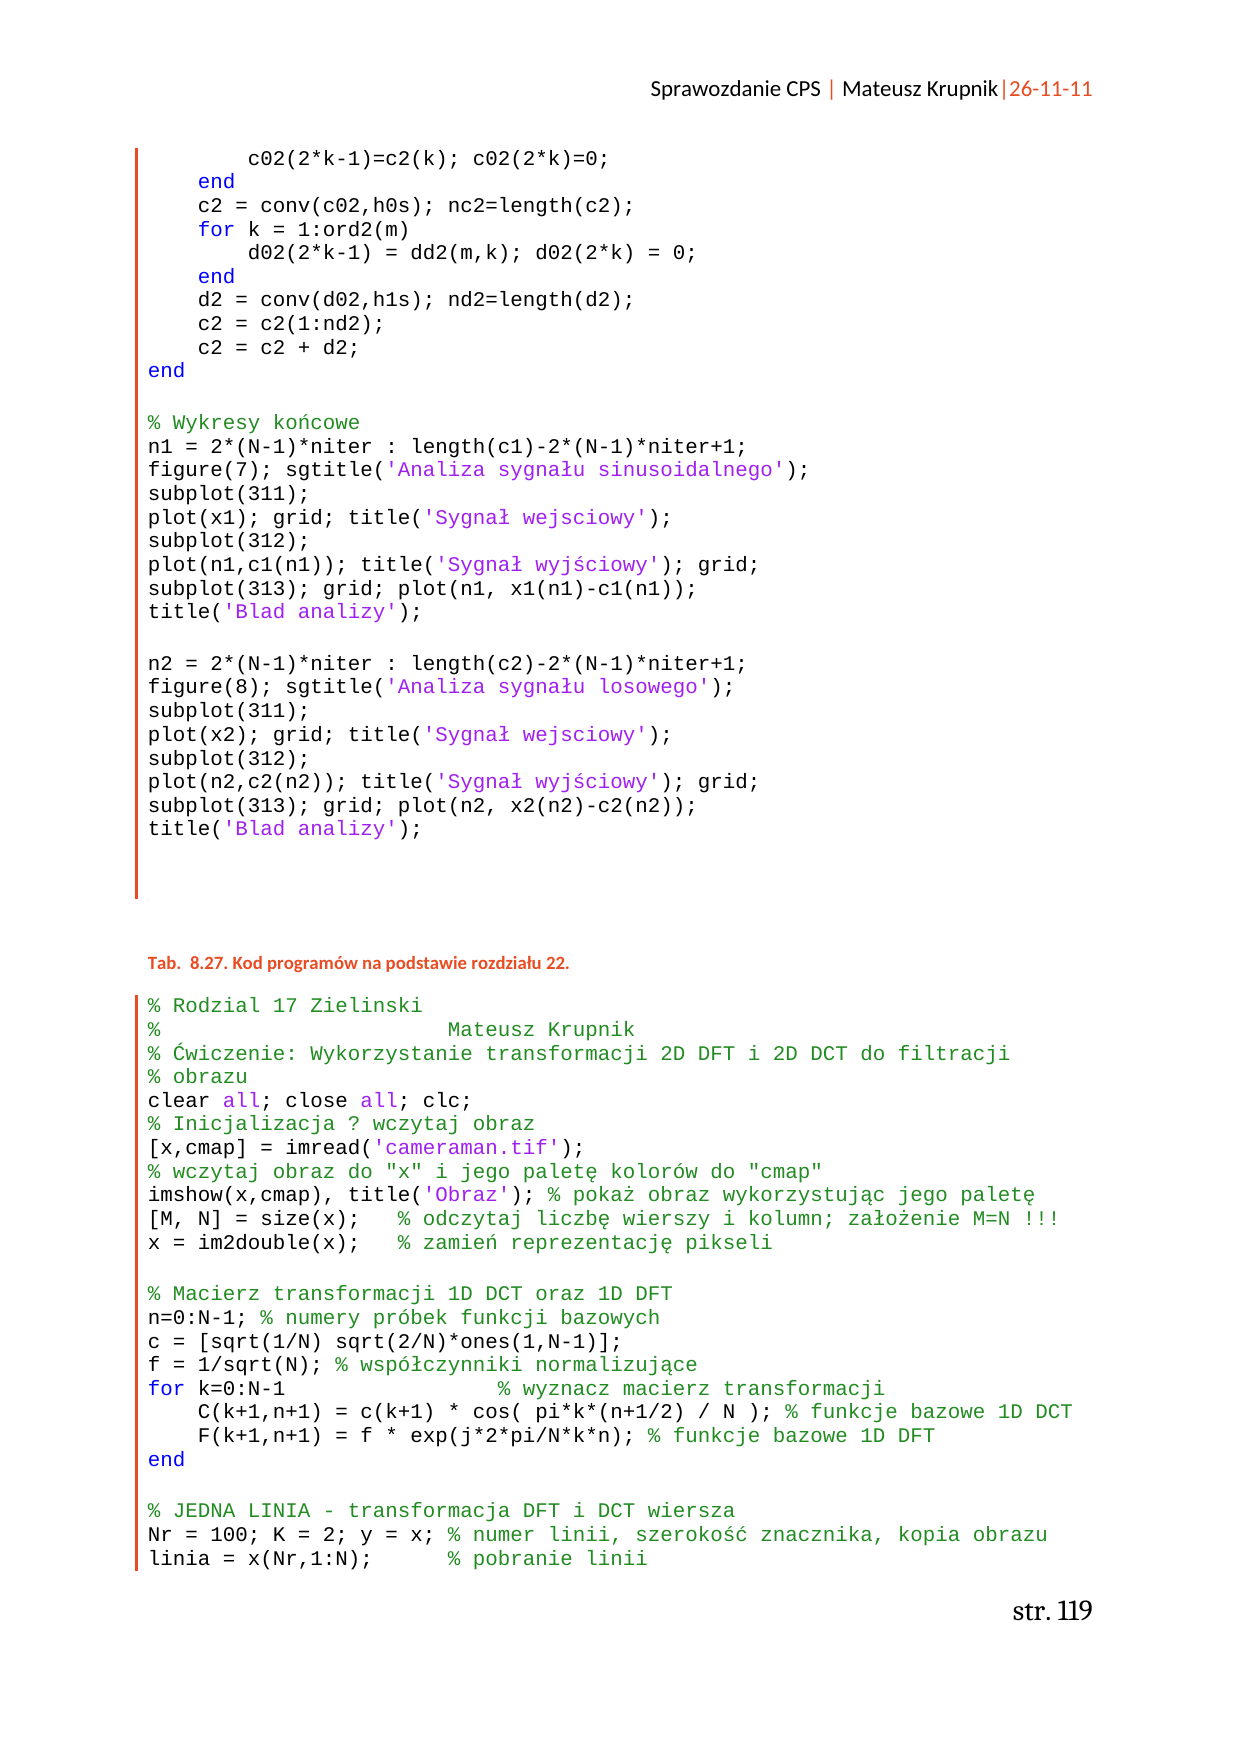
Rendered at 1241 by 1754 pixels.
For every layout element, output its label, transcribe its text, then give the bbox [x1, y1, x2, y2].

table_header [138, 148, 1096, 898]
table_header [138, 995, 1096, 1571]
